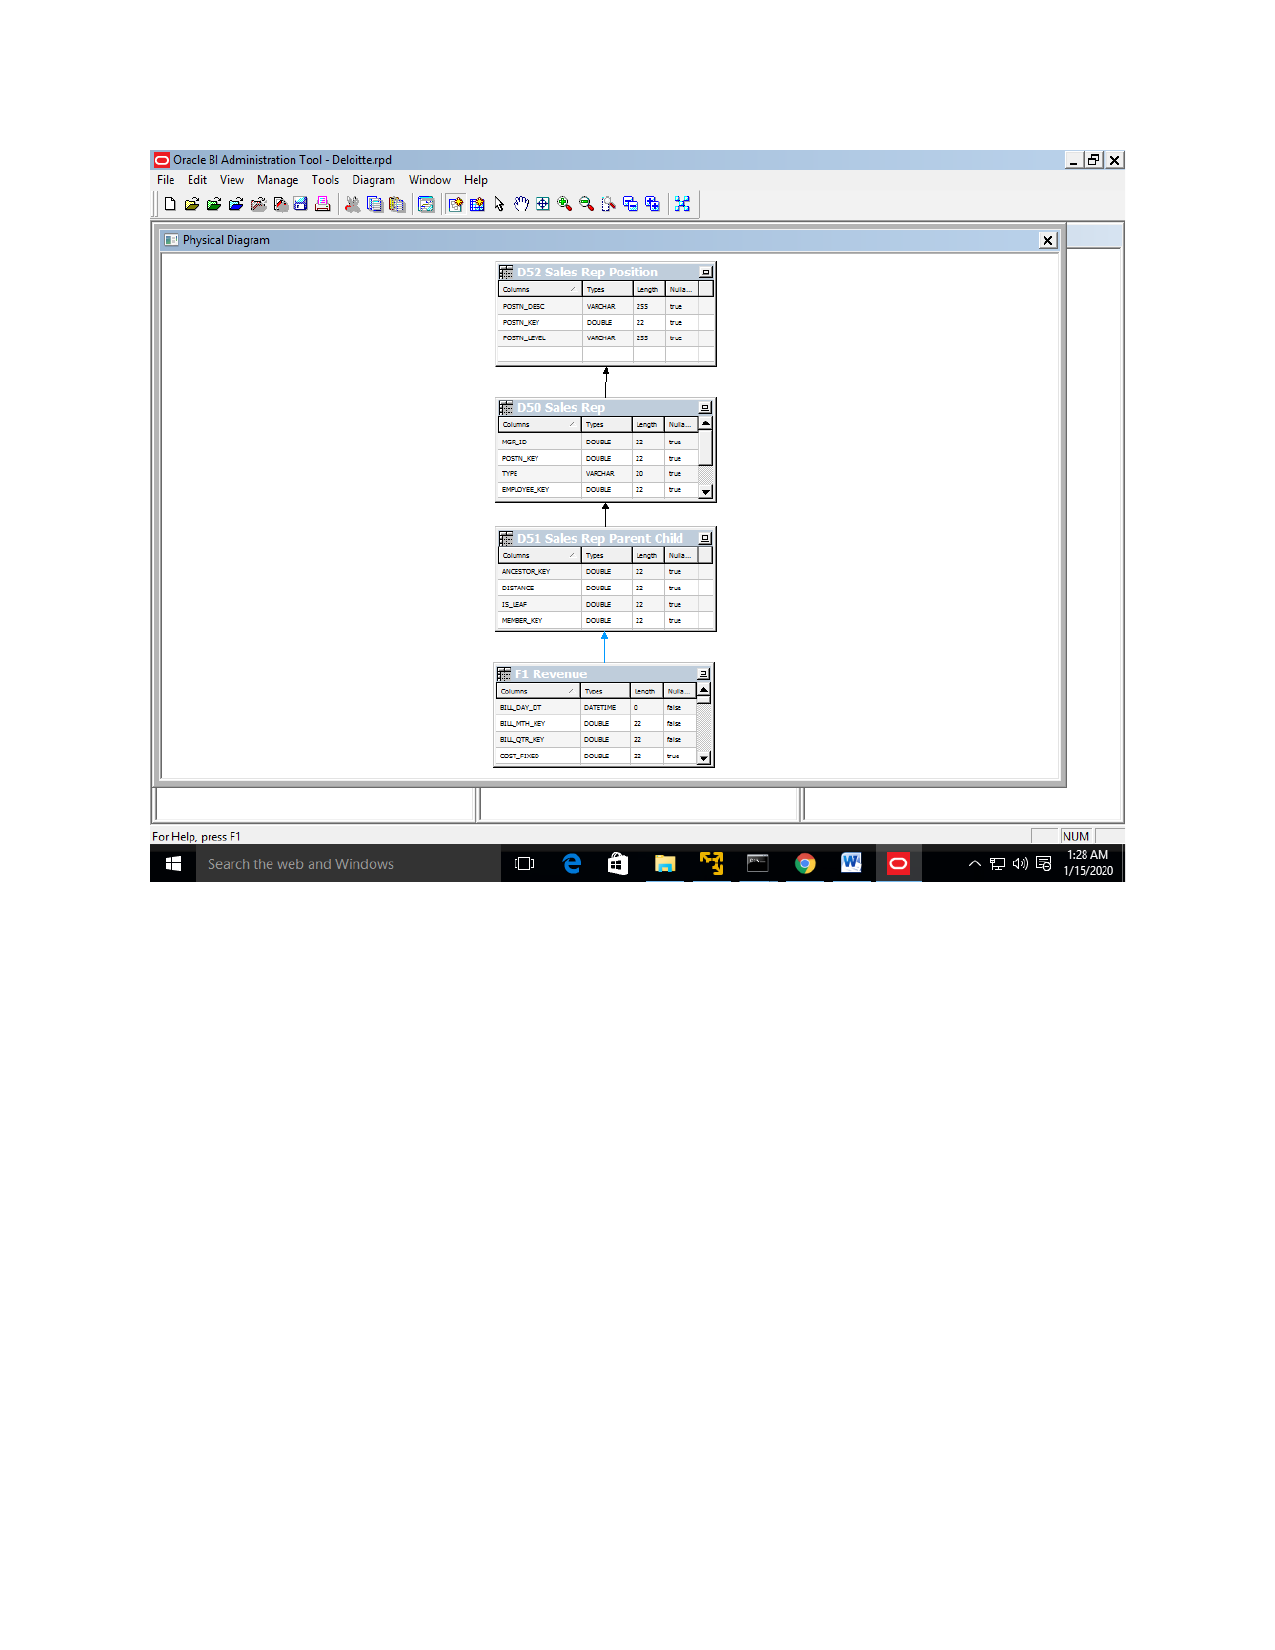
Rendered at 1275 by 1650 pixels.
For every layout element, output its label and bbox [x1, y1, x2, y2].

picture [150, 150, 1125, 882]
